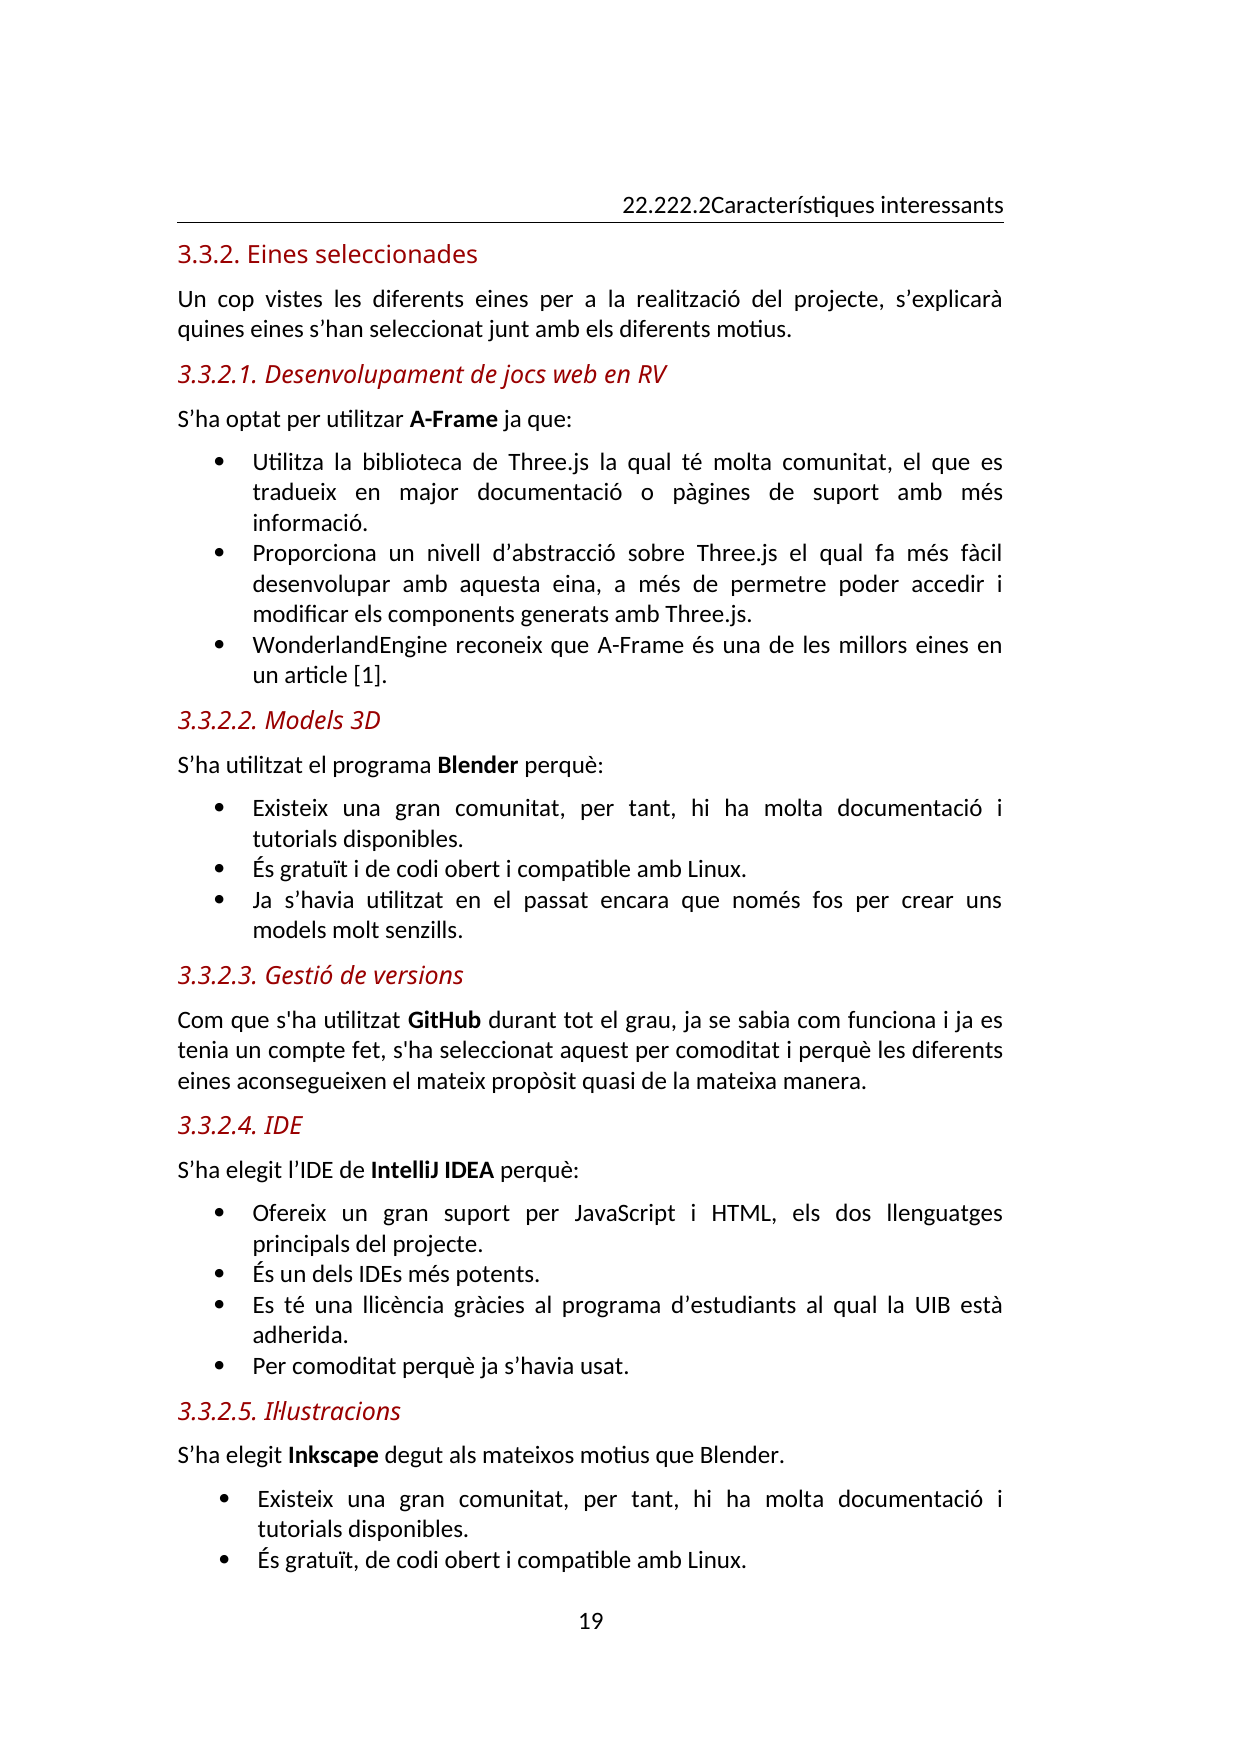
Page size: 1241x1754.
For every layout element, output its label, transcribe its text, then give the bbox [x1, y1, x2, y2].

text Un cop vistes les diferents eines per a la realització del projecte, s’explicarà quines eines s’han seleccionat junt amb els diferents motius. [177, 283, 1004, 344]
list És gratuït, de codi obert i compatible amb Linux. [220, 1544, 1004, 1574]
list Per comoditat perquè ja s’havia usat. [215, 1350, 1004, 1381]
text S’ha elegit Inkscape degut als mateixos motius que Blender. [177, 1440, 1004, 1470]
text S’ha elegit l’IDE de IntelliJ IDEA perquè: [177, 1154, 1004, 1185]
list WonderlandEngine reconeix que A-Frame és una de les millors eines en un article. [215, 629, 1004, 690]
list És gratuït i de codi obert i compatible amb Linux. [215, 853, 1004, 884]
subtitle Eines seleccionades [177, 236, 1004, 270]
text S’ha utilitzat el programa Blender perquè: [177, 749, 1004, 780]
subtitle Models 3D [177, 703, 1004, 737]
subtitle IDE [177, 1108, 1004, 1142]
list Es té una llicència gràcies al programa d’estudiants al qual la UIB està adherida. [215, 1289, 1004, 1350]
text S’ha optat per utilitzar A-Frame ja que: [177, 403, 1004, 433]
list Existeix una gran comunitat, per tant, hi ha molta documentació i tutorials disponibles. [215, 792, 1004, 853]
subtitle Il·lustracions [177, 1393, 1004, 1427]
list Proporciona un nivell d’abstracció sobre Three.js el qual fa més fàcil desenvolupar amb aquesta eina, a més de permetre poder accedir i modificar els components generats amb Three.js. [215, 537, 1004, 629]
list Utilitza la biblioteca de Three.js la qual té molta comunitat, el que es tradueix en major documentació o pàgines de suport amb més informació. [215, 446, 1004, 537]
list Existeix una gran comunitat, per tant, hi ha molta documentació i tutorials disponibles. [220, 1483, 1004, 1544]
list Ja s’havia utilitzat en el passat encara que només fos per crear uns models molt senzills. [215, 884, 1004, 945]
list Ofereix un gran suport per JavaScript i HTML, els dos llenguatges principals del projecte. [215, 1197, 1004, 1258]
subtitle Desenvolupament de jocs web en RV [177, 356, 1004, 390]
text Com que s'ha utilitzat GitHub durant tot el grau, ja se sabia com funciona i ja es tenia un compte fet, s'ha seleccionat aquest per comoditat i perquè les diferents eines aconsegueixen el mateix propòsit quasi de la mateixa manera. [177, 1004, 1004, 1095]
subtitle Gestió de versions [177, 957, 1004, 991]
list És un dels IDEs més potents. [215, 1258, 1004, 1289]
